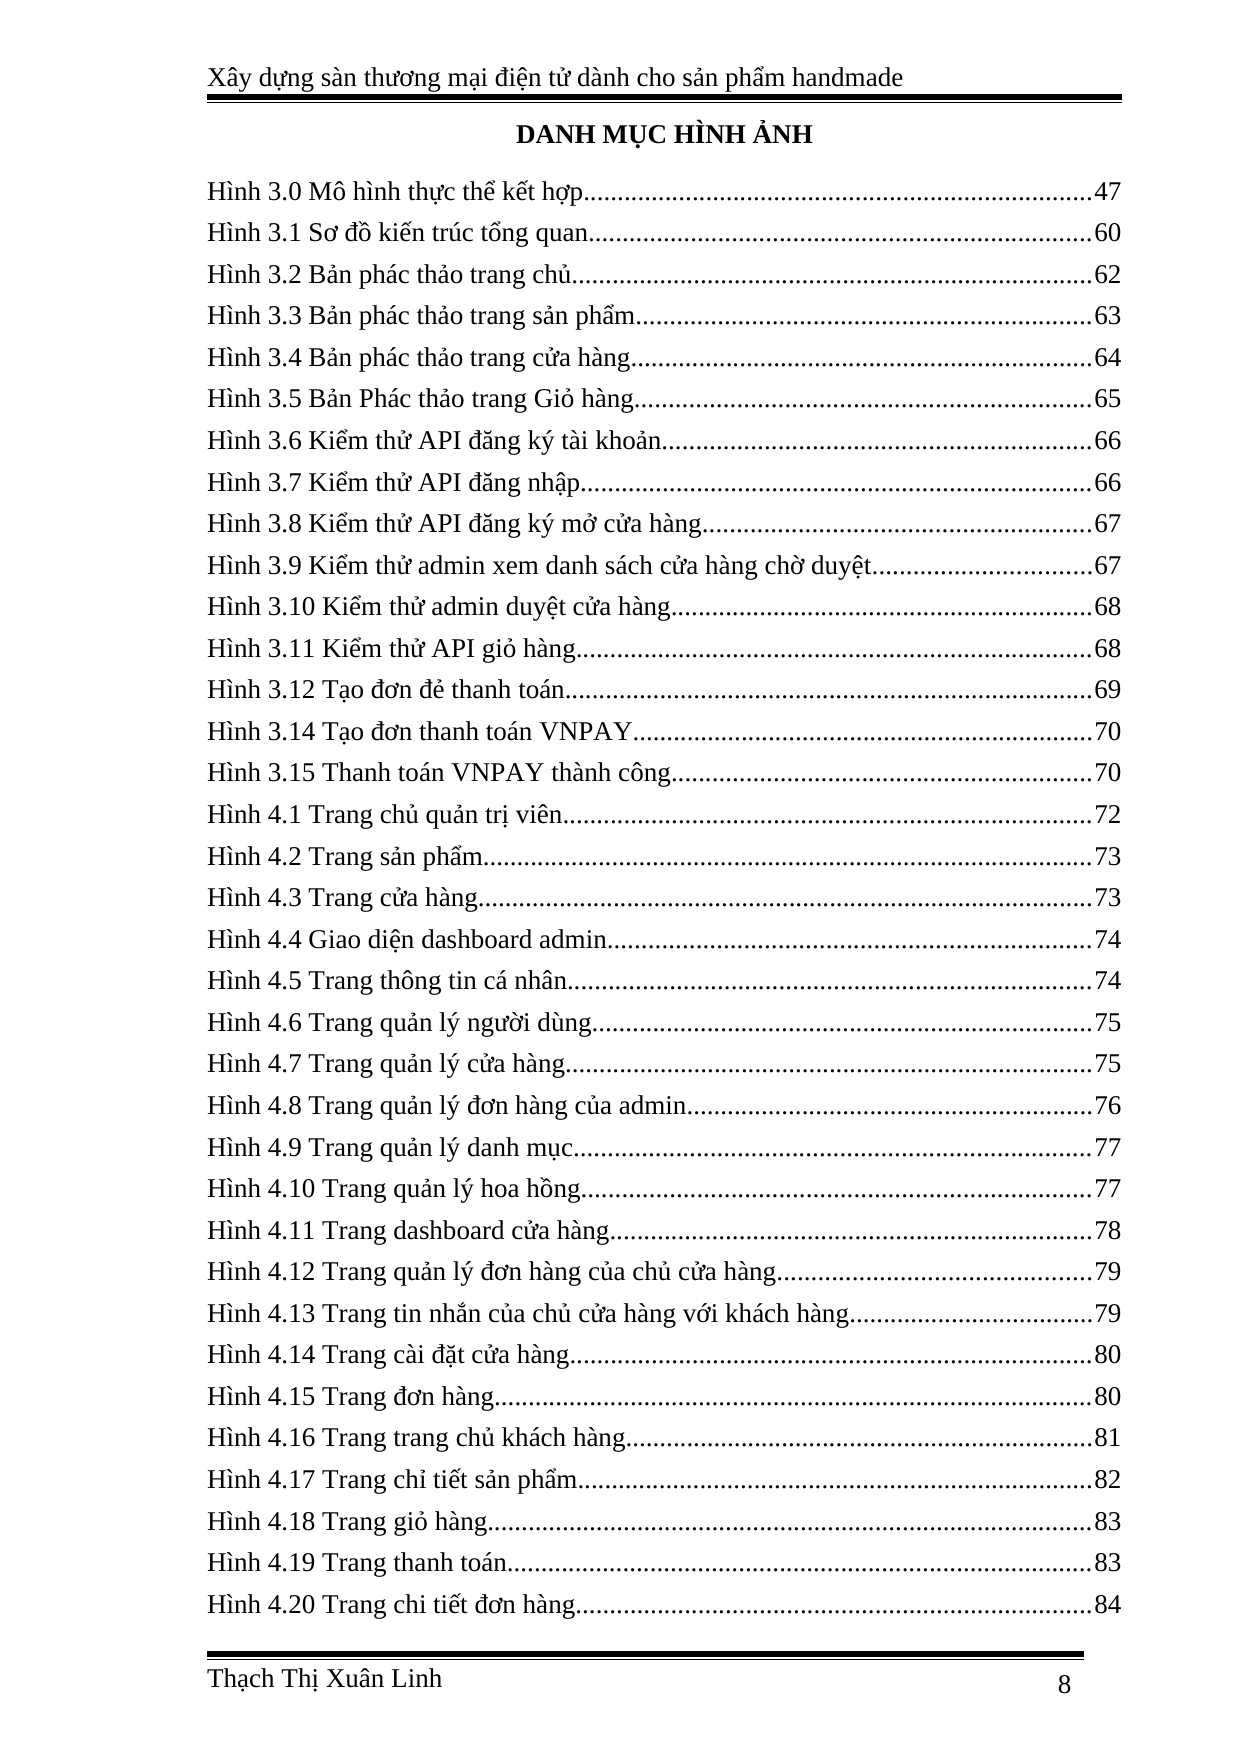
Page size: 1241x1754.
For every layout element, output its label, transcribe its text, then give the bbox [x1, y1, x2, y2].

text Hình 4.13 Trang tin nhắn của chủ cửa hàng với khách hàng 79 [207, 1297, 1122, 1328]
text Hình 3.2 Bản phác thảo trang chủ 62 [207, 258, 1122, 289]
text Hình 3.12 Tạo đơn đẻ thanh toán 69 [207, 673, 1122, 704]
text Hình 3.9 Kiểm thử admin xem danh sách cửa hàng chờ duyệt 67 [207, 549, 1122, 580]
text Hình 4.7 Trang quản lý cửa hàng 75 [207, 1047, 1122, 1079]
text Hình 4.10 Trang quản lý hoa hồng 77 [207, 1172, 1122, 1203]
text Hình 3.7 Kiểm thử API đăng nhập 66 [207, 466, 1122, 497]
text Hình 4.6 Trang quản lý người dùng 75 [207, 1006, 1122, 1037]
text Hình 4.9 Trang quản lý danh mục 77 [207, 1131, 1122, 1162]
text Hình 3.4 Bản phác thảo trang cửa hàng 64 [207, 341, 1122, 372]
text Hình 4.17 Trang chỉ tiết sản phẩm 82 [207, 1463, 1122, 1494]
text Hình 3.10 Kiểm thử admin duyệt cửa hàng 68 [207, 590, 1122, 621]
text Hình 3.5 Bản Phác thảo trang Giỏ hàng 65 [207, 382, 1122, 414]
text Hình 4.18 Trang giỏ hàng 83 [207, 1505, 1122, 1536]
text Hình 4.3 Trang cửa hàng 73 [207, 881, 1122, 912]
text Hình 4.4 Giao diện dashboard admin 74 [207, 923, 1122, 954]
text Hình 3.0 Mô hình thực thể kết hợp 47 [207, 175, 1122, 206]
text DANH MỤC HÌNH ẢNH [207, 118, 1122, 149]
text Hình 4.11 Trang dashboard cửa hàng 78 [207, 1214, 1122, 1245]
text Hình 4.14 Trang cài đặt cửa hàng 80 [207, 1338, 1122, 1369]
text Hình 3.15 Thanh toán VNPAY thành công 70 [207, 757, 1122, 788]
text Hình 3.1 Sơ đồ kiến trúc tổng quan 60 [207, 216, 1122, 247]
text Hình 4.1 Trang chủ quản trị viên 72 [207, 798, 1122, 829]
text Hình 4.8 Trang quản lý đơn hàng của admin 76 [207, 1089, 1122, 1120]
text Hình 3.6 Kiểm thử API đăng ký tài khoản 66 [207, 424, 1122, 455]
text Hình 3.8 Kiểm thử API đăng ký mở cửa hàng 67 [207, 507, 1122, 538]
text Hình 3.14 Tạo đơn thanh toán VNPAY 70 [207, 715, 1122, 746]
text Hình 3.11 Kiểm thử API giỏ hàng 68 [207, 632, 1122, 663]
text Hình 3.3 Bản phác thảo trang sản phẩm 63 [207, 299, 1122, 331]
text Hình 4.19 Trang thanh toán 83 [207, 1546, 1122, 1577]
text Hình 4.15 Trang đơn hàng 80 [207, 1380, 1122, 1411]
text Hình 4.12 Trang quản lý đơn hàng của chủ cửa hàng 79 [207, 1255, 1122, 1286]
text Hình 4.5 Trang thông tin cá nhân 74 [207, 964, 1122, 996]
text Hình 4.20 Trang chi tiết đơn hàng 84 [207, 1588, 1122, 1619]
text Hình 4.16 Trang trang chủ khách hàng 81 [207, 1422, 1122, 1453]
text Hình 4.2 Trang sản phẩm 73 [207, 840, 1122, 871]
